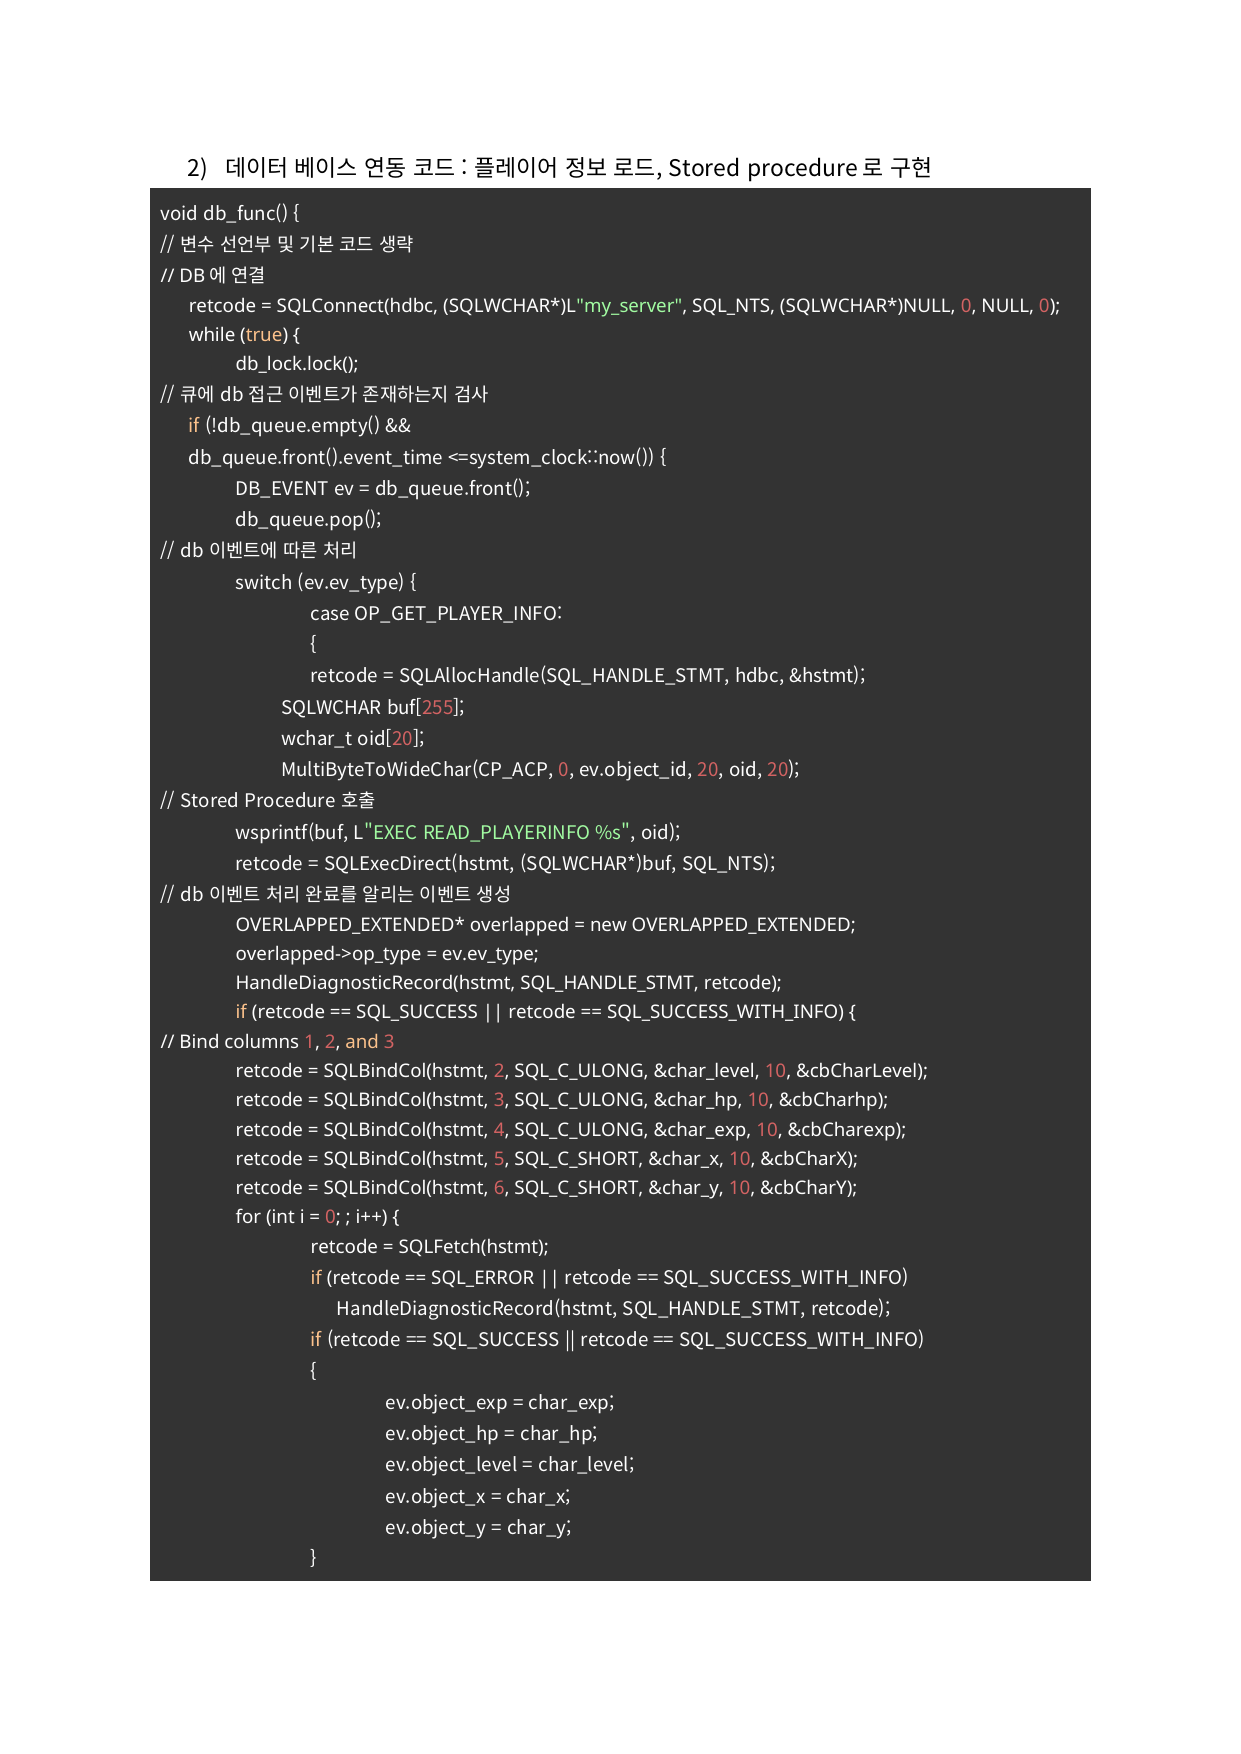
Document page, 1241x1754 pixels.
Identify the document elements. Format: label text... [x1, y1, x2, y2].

list 데이터 베이스 연동 코드 : 플레이어 정보 로드, Stored procedure로 구현 [187, 150, 1090, 183]
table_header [150, 188, 1091, 1581]
